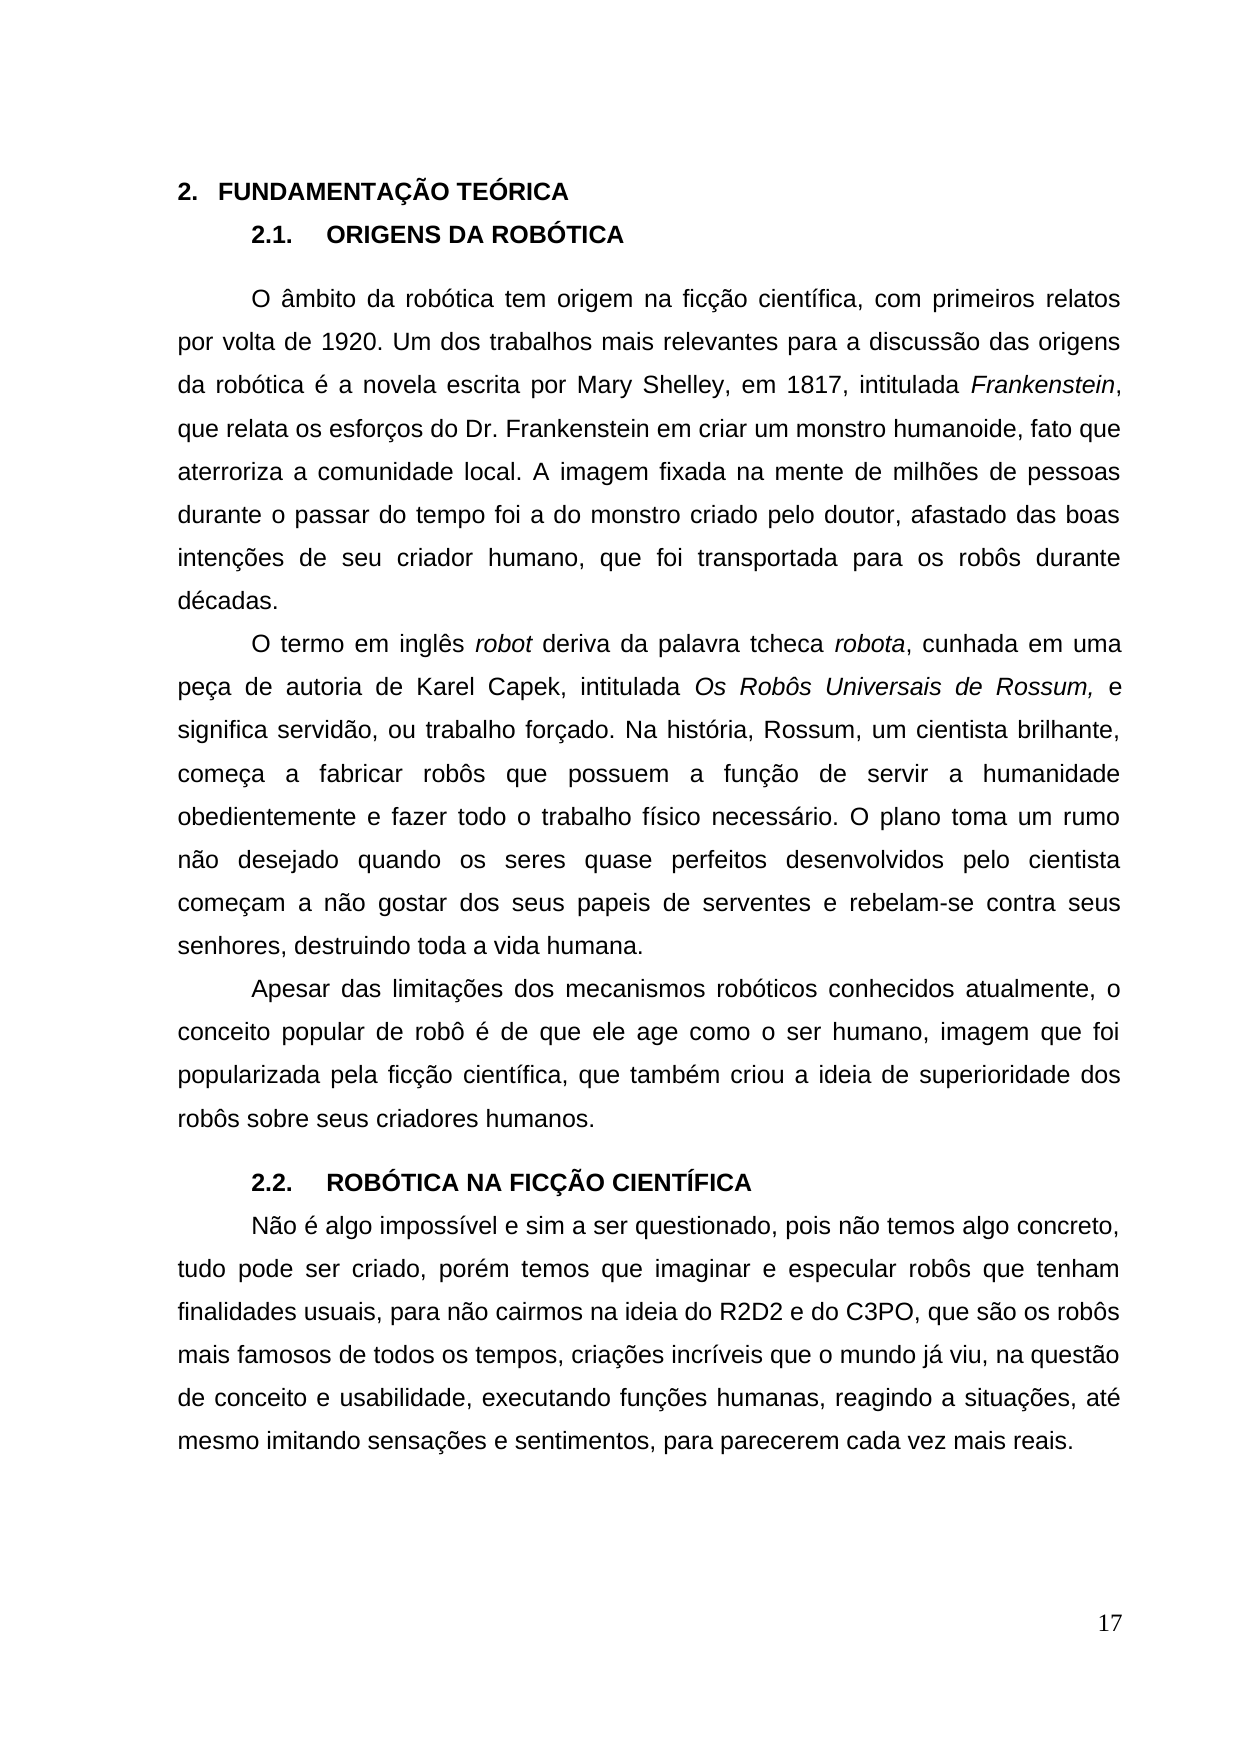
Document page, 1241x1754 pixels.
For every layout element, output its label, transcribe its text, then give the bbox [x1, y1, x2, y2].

text O termo em inglês robot deriva da palavra tcheca robota, cunhada em uma peça de autoria de Karel Capek, intitulada Os Robôs Universais de Rossum, e significa servidão, ou trabalho forçado. Na história, Rossum, um cientista brilhante, começa a fabricar robôs que possuem a função de servir a humanidade obedientemente e fazer todo o trabalho físico necessário. O plano toma um rumo não desejado quando os seres quase perfeitos desenvolvidos pelo cientista começam a não gostar dos seus papeis de serventes e rebelam-se contra seus senhores, destruindo toda a vida humana. [177, 629, 1122, 960]
list FUNDAMENTAÇÃO TEÓRICA [177, 177, 1122, 206]
text Não é algo impossível e sim a ser questionado, pois não temos algo concreto, tudo pode ser criado, porém temos que imaginar e especular robôs que tenham finalidades usuais, para não cairmos na ideia do R2D2 e do C3PO, que são os robôs mais famosos de todos os tempos, criações incríveis que o mundo já viu, na questão de conceito e usabilidade, executando funções humanas, reagindo a situações, até mesmo imitando sensações e sentimentos, para parecerem cada vez mais reais. [177, 1211, 1122, 1455]
list ORIGENS DA ROBÓTICA [251, 220, 1122, 249]
text O âmbito da robótica tem origem na ficção científica, com primeiros relatos por volta de 1920. Um dos trabalhos mais relevantes para a discussão das origens da robótica é a novela escrita por Mary Shelley, em 1817, intitulada Frankenstein, que relata os esforços do Dr. Frankenstein em criar um monstro humanoide, fato que aterroriza a comunidade local. A imagem fixada na mente de milhões de pessoas durante o passar do tempo foi a do monstro criado pelo doutor, afastado das boas intenções de seu criador humano, que foi transportada para os robôs durante décadas. [177, 284, 1122, 615]
list ROBÓTICA NA FICÇÃO CIENTÍFICA [251, 1168, 1122, 1196]
text Apesar das limitações dos mecanismos robóticos conhecidos atualmente, o conceito popular de robô é de que ele age como o ser humano, imagem que foi popularizada pela ficção científica, que também criou a ideia de superioridade dos robôs sobre seus criadores humanos. [177, 974, 1122, 1132]
